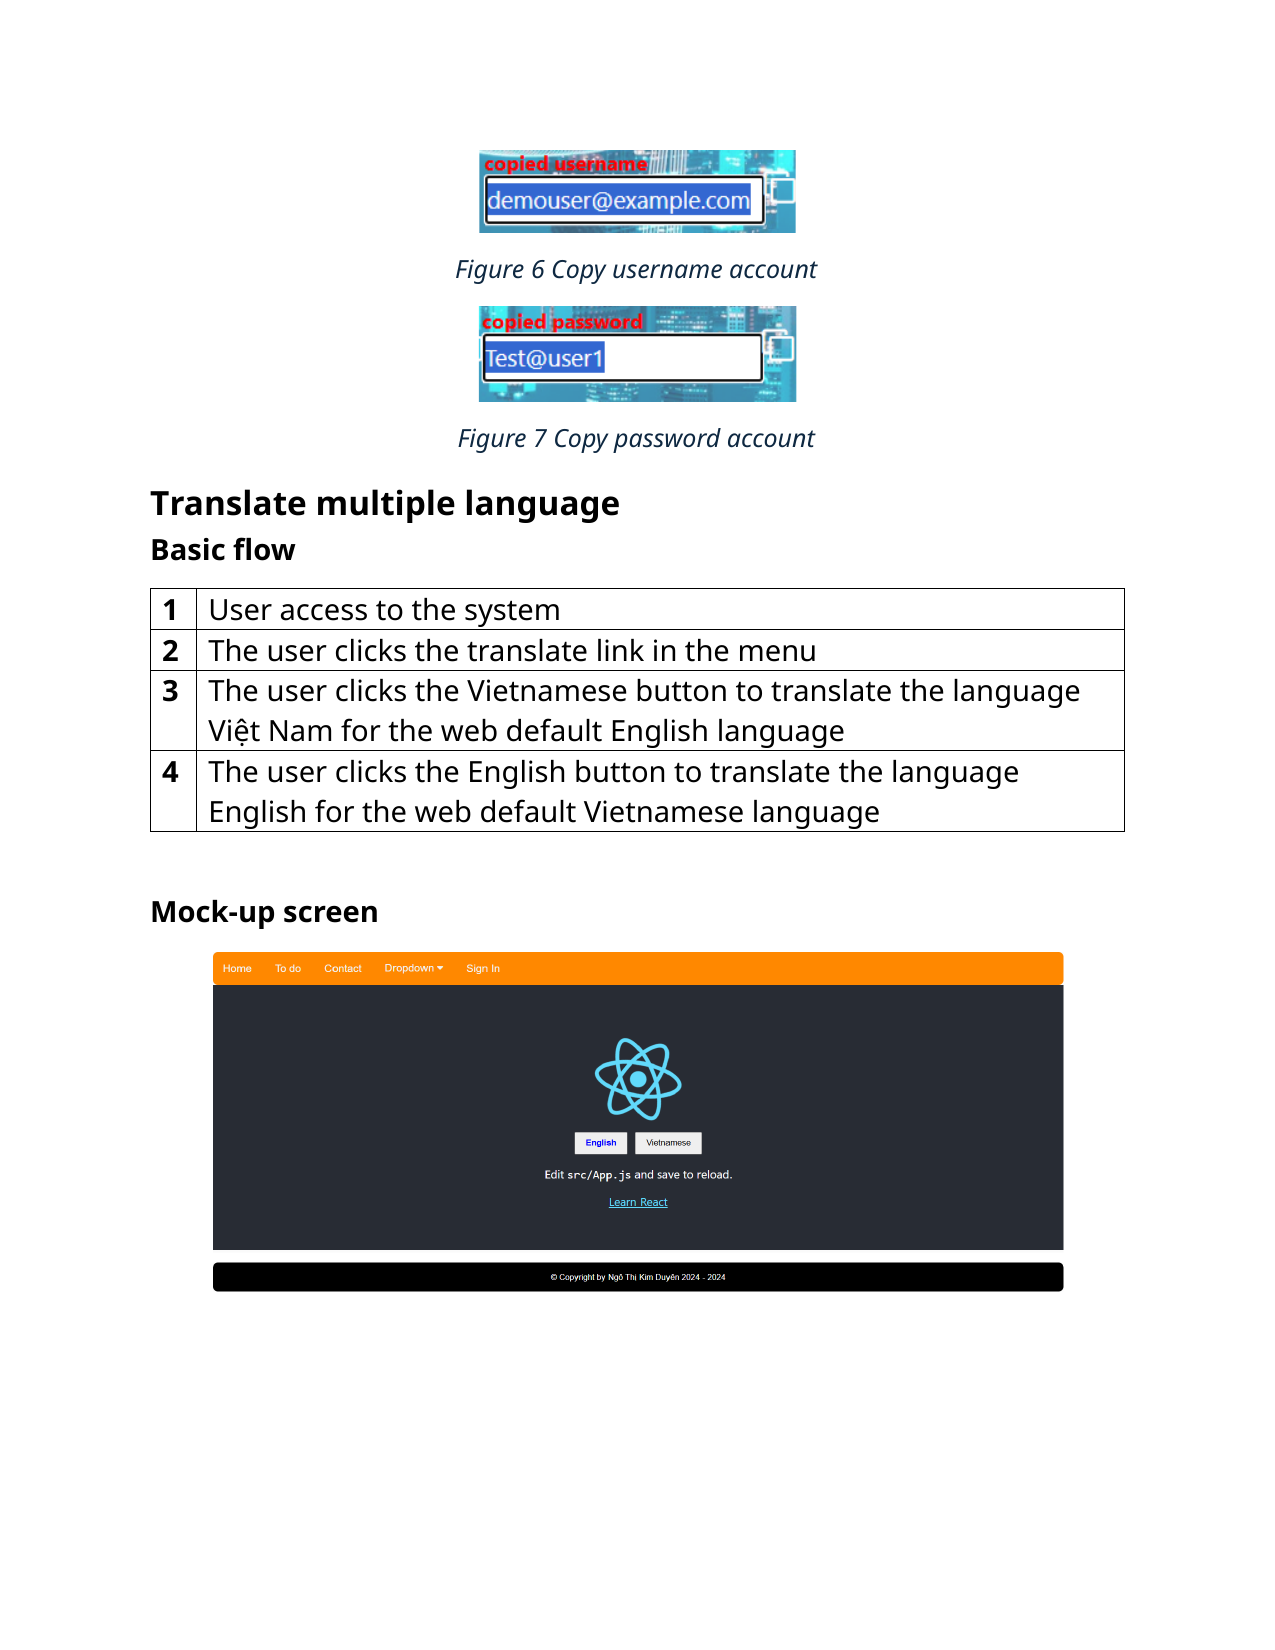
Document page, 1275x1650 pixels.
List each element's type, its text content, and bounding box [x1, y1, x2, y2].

picture [478, 306, 797, 402]
table_cell The user clicks the Vietnamese button to translate the language Việt Nam for the web default English language [197, 671, 1124, 750]
text Basic flow [150, 529, 1125, 568]
table_header User access to the system [197, 589, 1124, 629]
text Mock-up screen [150, 891, 1125, 931]
table_cell The user clicks the English button to translate the language English for the web default Vietnamese language [197, 751, 1124, 831]
table_header 1 [151, 589, 196, 629]
picture [479, 150, 796, 233]
subtitle Translate multiple language [150, 480, 1125, 525]
table_cell 2 [151, 630, 196, 670]
text Figure 7 Copy password account [150, 421, 1125, 455]
table_cell The user clicks the translate link in the menu [197, 630, 1124, 670]
picture [150, 950, 1125, 1294]
text Figure 6 Copy username account [150, 252, 1125, 286]
table_cell 4 [151, 751, 196, 831]
table_cell 3 [151, 671, 196, 750]
